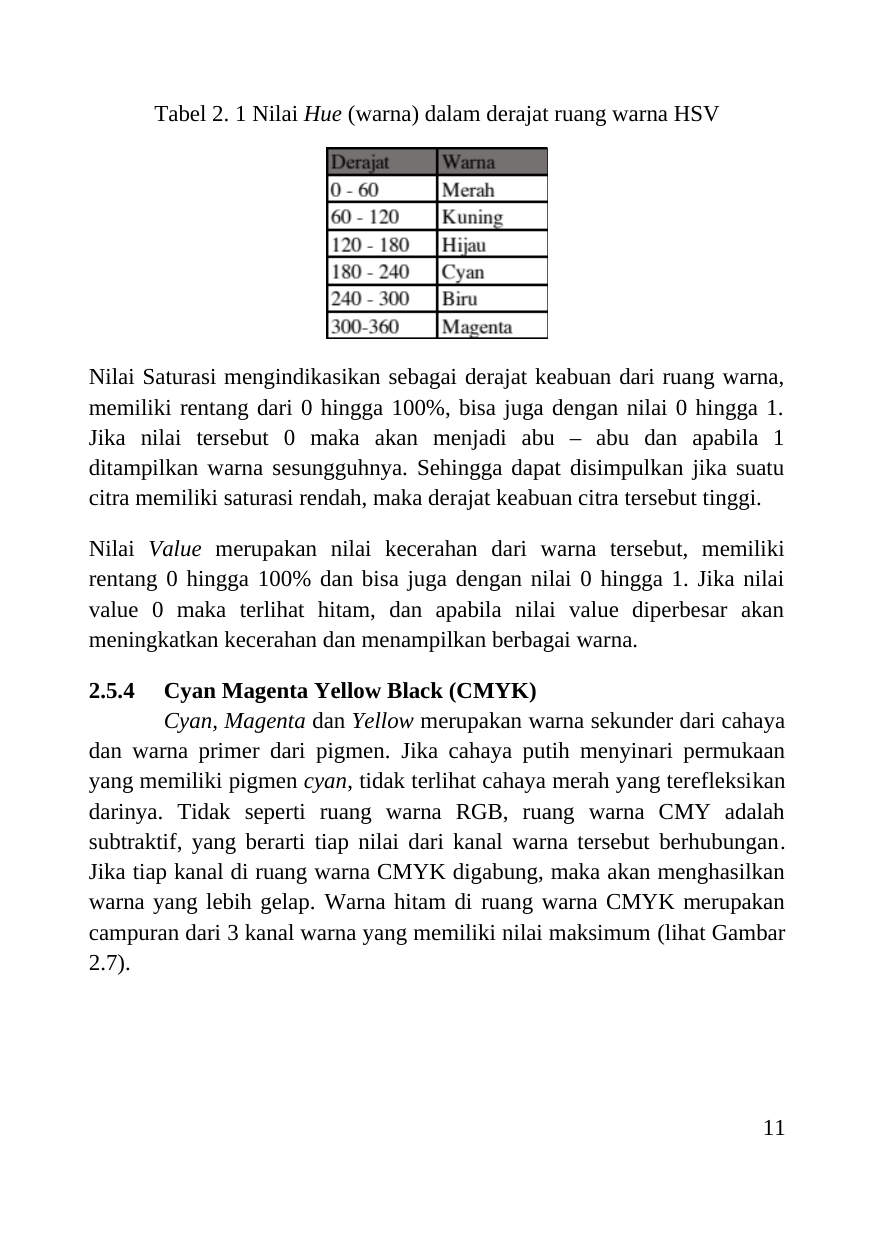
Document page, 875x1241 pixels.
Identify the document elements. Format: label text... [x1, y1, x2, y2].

text Nilai Saturasi mengindikasikan sebagai derajat keabuan dari ruang warna, memiliki rentang dari 0 hingga 100%, bisa juga dengan nilai 0 hingga 1. Jika nilai tersebut 0 maka akan menjadi abu – abu dan apabila 1 ditampilkan warna sesungguhnya. Sehingga dapat disimpulkan jika suatu citra memiliki saturasi rendah, maka derajat keabuan citra tersebut tinggi. [89, 363, 785, 511]
text Cyan, Magenta dan Yellow merupakan warna sekunder dari cahaya dan warna primer dari pigmen. Jika cahaya putih menyinari permukaan yang memiliki pigmen cyan, tidak terlihat cahaya merah yang terefleksikan darinya. Tidak seperti ruang warna RGB, ruang warna CMY adalah subtraktif, yang berarti tiap nilai dari kanal warna tersebut berhubungan. Jika tiap kanal di ruang warna CMYK digabung, maka akan menghasilkan warna yang lebih gelap. Warna hitam di ruang warna CMYK merupakan campuran dari 3 kanal warna yang memiliki nilai maksimum (lihat Gambar 2.7). [89, 707, 785, 975]
text Nilai Value merupakan nilai kecerahan dari warna tersebut, memiliki rentang 0 hingga 100% dan bisa juga dengan nilai 0 hingga 1. Jika nilai value 0 maka terlihat hitam, dan apabila nilai value diperbesar akan meningkatkan kecerahan dan menampilkan berbagai warna. [89, 535, 785, 652]
subtitle Cyan Magenta Yellow Black (CMYK) [89, 677, 785, 703]
text Tabel 2. 1 Nilai Hue (warna) dalam derajat ruang warna HSV [89, 100, 785, 127]
